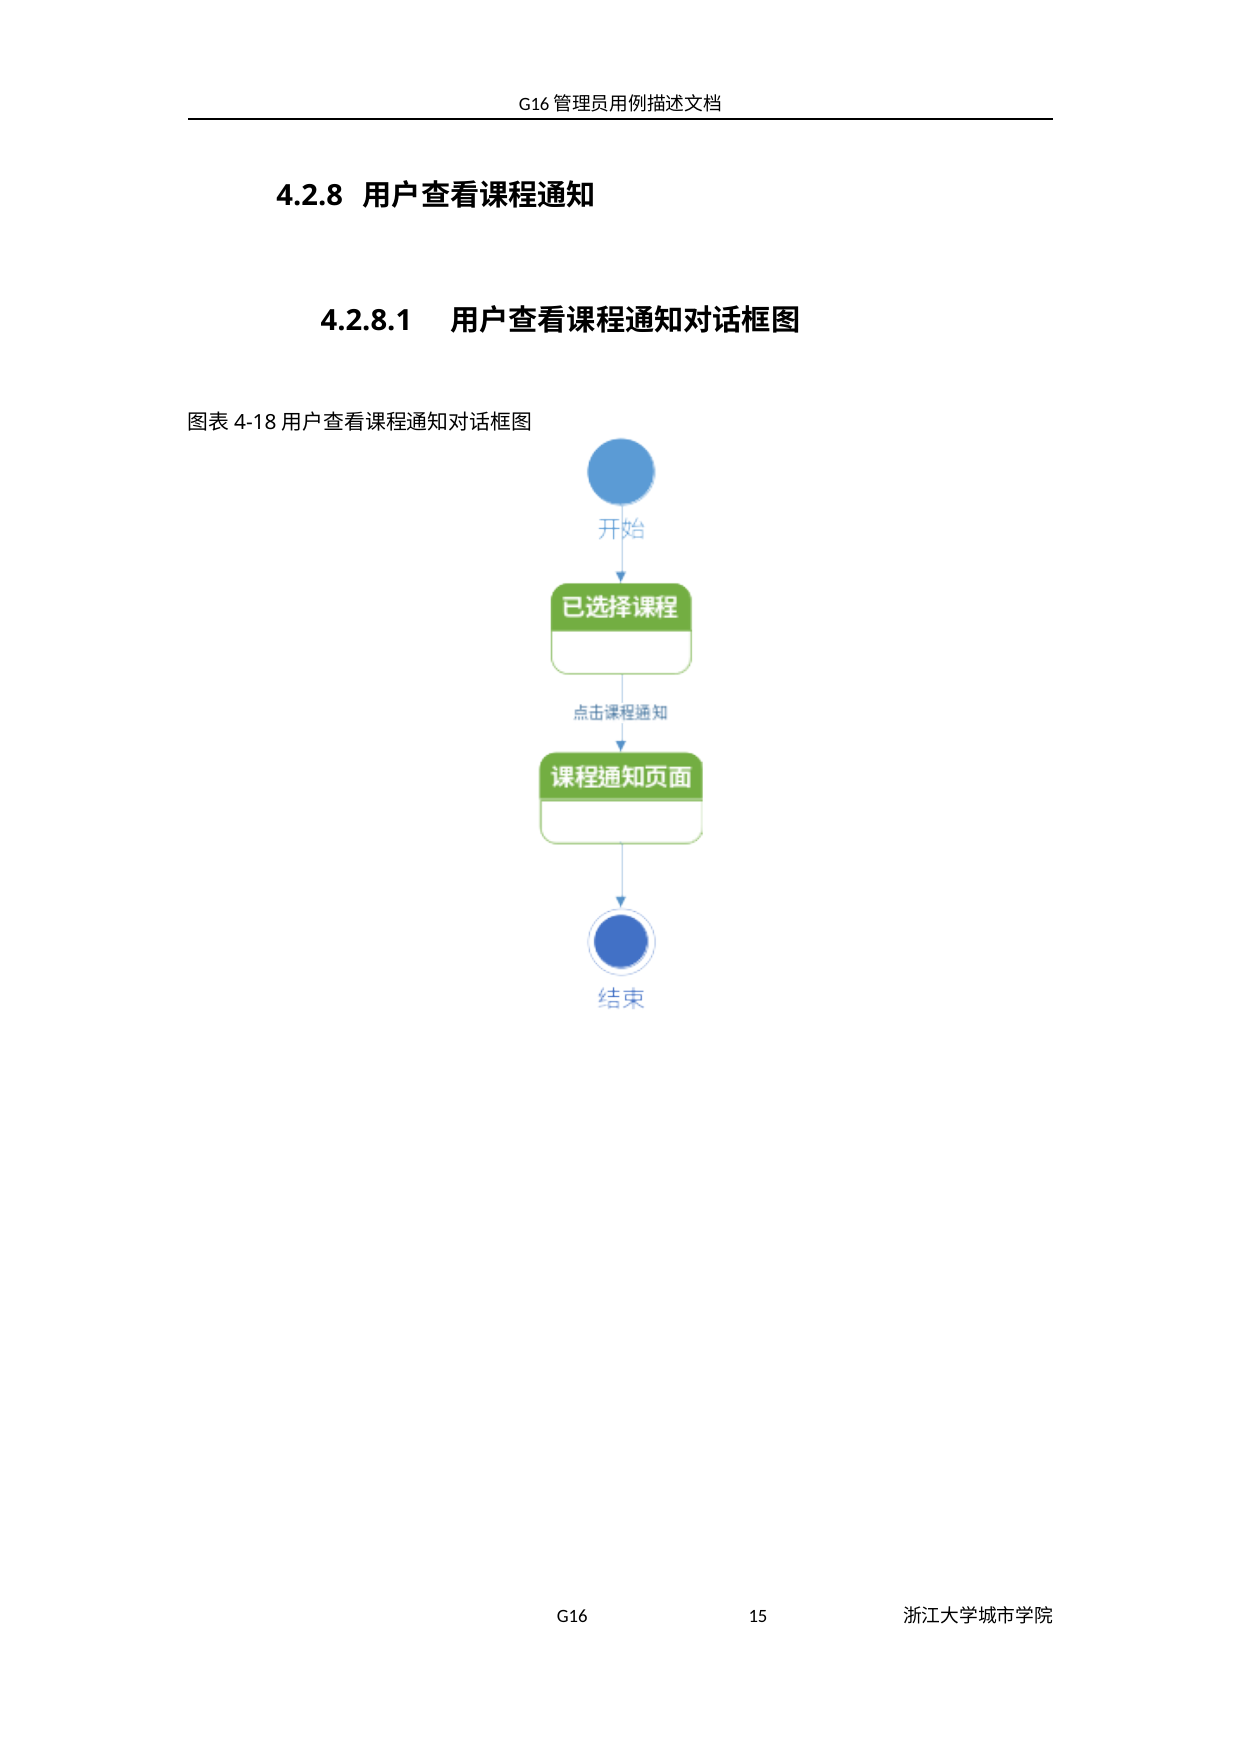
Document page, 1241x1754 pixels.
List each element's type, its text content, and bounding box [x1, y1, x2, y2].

subtitle 用户查看课程通知对话框图 [320, 285, 1053, 350]
subtitle 用户查看课程通知 [276, 160, 1053, 225]
